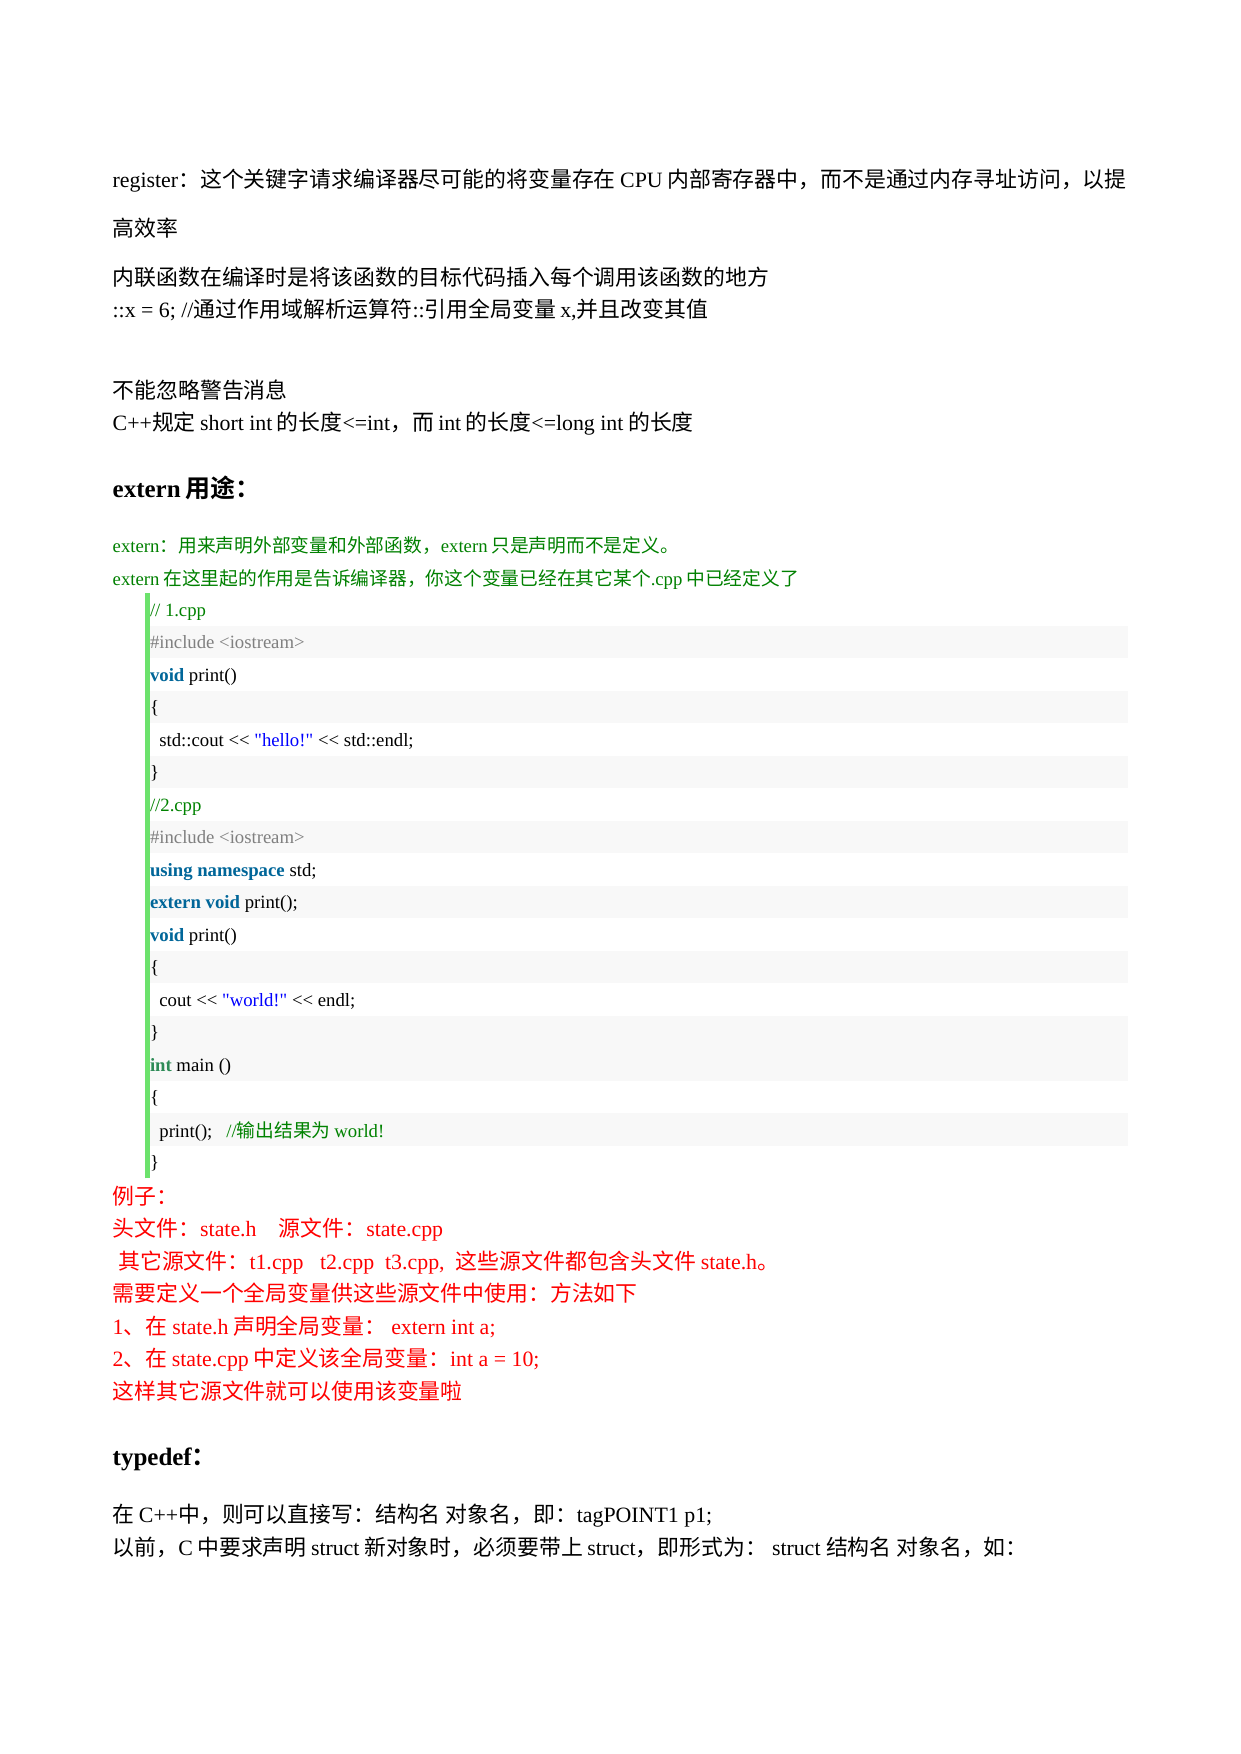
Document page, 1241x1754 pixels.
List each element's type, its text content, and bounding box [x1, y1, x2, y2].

text } [150, 756, 1128, 788]
text { [150, 691, 1128, 723]
text cout << "world!" << endl; [150, 983, 1128, 1016]
text void print() [150, 918, 1128, 951]
text { [150, 1081, 1128, 1113]
text extern在这里起的作用是告诉编译器，你这个变量已经在其它某个.cpp中已经定义了 [112, 561, 1128, 593]
text { [150, 951, 1128, 983]
text 这样其它源文件就可以使用该变量啦 [112, 1373, 1128, 1406]
text using namespace std; [150, 853, 1128, 886]
text #include <iostream> [150, 626, 1128, 658]
text // 1.cpp [150, 593, 1128, 626]
text 其它源文件：t1.cpp t2.cpp t3.cpp, 这些源文件都包含头文件state.h。 [112, 1243, 1128, 1276]
text 以前，C中要求声明struct新对象时，必须要带上struct，即形式为： struct 结构名 对象名，如： [112, 1529, 1128, 1562]
text print(); //输出结果为world! [150, 1113, 1128, 1146]
text 不能忽略警告消息 [112, 372, 1128, 405]
text 头文件：state.h 源文件：state.cpp [112, 1211, 1128, 1243]
text 在C++中，则可以直接写：结构名 对象名，即：tagPOINT1 p1; [112, 1497, 1128, 1529]
subtitle extern用途： [112, 454, 1128, 519]
subtitle typedef： [112, 1422, 1128, 1487]
text register：这个关键字请求编译器尽可能的将变量存在CPU内部寄存器中，而不是通过内存寻址访问，以提高效率 [112, 162, 1128, 243]
text } [150, 1146, 1128, 1178]
text extern：用来声明外部变量和外部函数，extern只是声明而不是定义。 [112, 528, 1128, 561]
text extern void print(); [150, 886, 1128, 918]
text int main () [150, 1048, 1128, 1081]
text void print() [150, 658, 1128, 691]
text C++规定short int的长度<=int，而int的长度<=long int的长度 [112, 405, 1128, 437]
text //2.cpp [150, 788, 1128, 821]
text #include <iostream> [150, 821, 1128, 853]
text } [150, 1016, 1128, 1048]
text std::cout << "hello!" << std::endl; [150, 723, 1128, 756]
text 内联函数在编译时是将该函数的目标代码插入每个调用该函数的地方 [112, 259, 1128, 292]
text 1、在 state.h声明全局变量： extern int a; [112, 1308, 1128, 1341]
text 例子： [112, 1178, 1128, 1211]
text 2、在state.cpp中定义该全局变量：int a = 10; [112, 1341, 1128, 1373]
text ::x = 6; //通过作用域解析运算符::引用全局变量x,并且改变其值 [112, 292, 1128, 324]
text 需要定义一个全局变量供这些源文件中使用：方法如下 [112, 1276, 1128, 1308]
